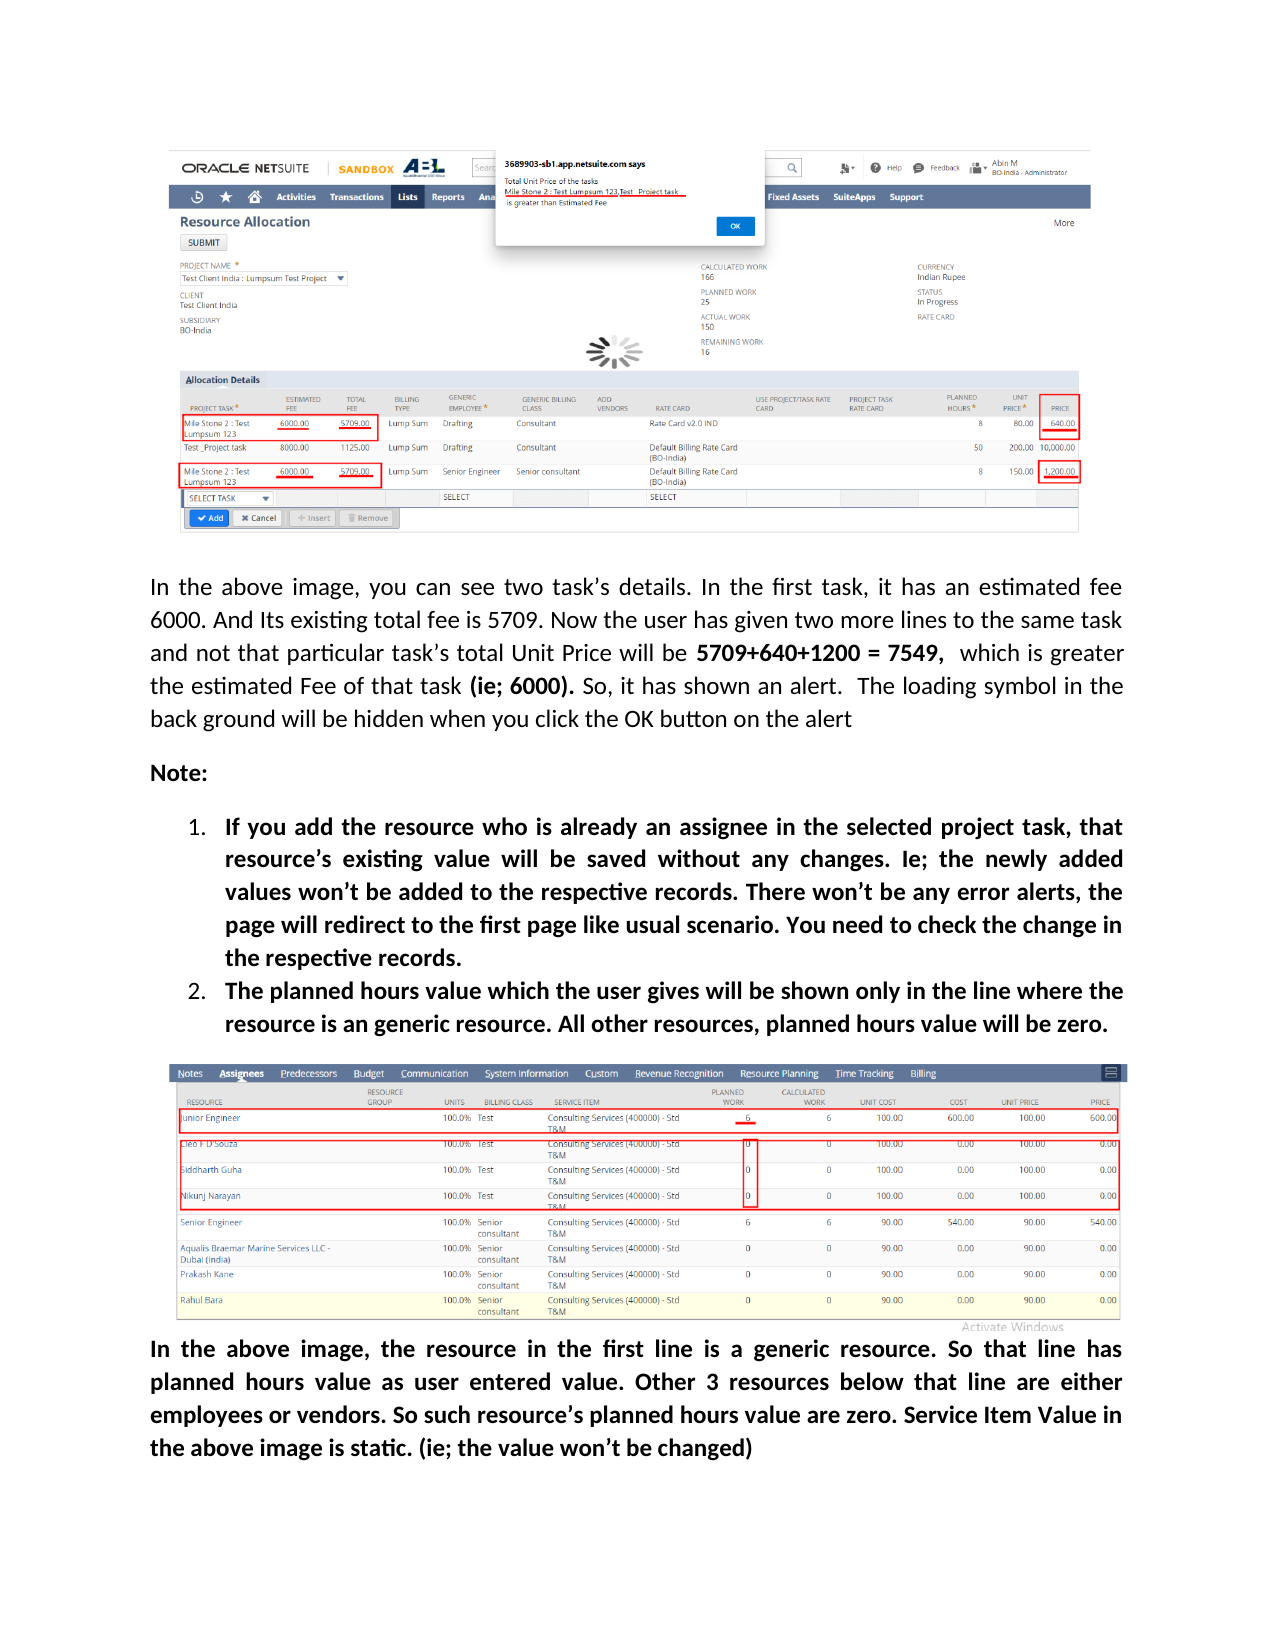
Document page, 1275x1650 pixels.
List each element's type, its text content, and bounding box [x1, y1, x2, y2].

text In the above image, the resource in the first line is a generic resource. So that line has planned hours value as user entered value. Other 3 resources below that line are either employees or vendors. So such resource’s planned hours value are zero. Service Item Value in the above image is static. (ie; the value won’t be changed) [150, 1062, 1125, 1462]
list If you add the resource who is already an assignee in the selected project task, that resource’s existing value will be saved without any changes. Ie; the newly added values won’t be added to the respective records. There won’t be any error alerts, the page will redirect to the first page like usual scenario. You need to check the change in the respective records. [187, 811, 1125, 973]
text In the above image, you can see two task’s details. In the first task, it has an estimated fee 6000. And Its existing total fee is 5709. Now the user has given two more lines to the same task and not that particular task’s total Unit Price will be 5709+640+1200 = 7549, which is greater the estimated Fee of that task (ie; 6000). So, it has shown an alert. The loading symbol in the back ground will be hidden when you click the OK button on the alert [150, 571, 1125, 734]
text Note: [150, 757, 1125, 787]
list The planned hours value which the user gives will be shown only in the line where the resource is an generic resource. All other resources, planned hours value will be zero. [187, 975, 1125, 1039]
